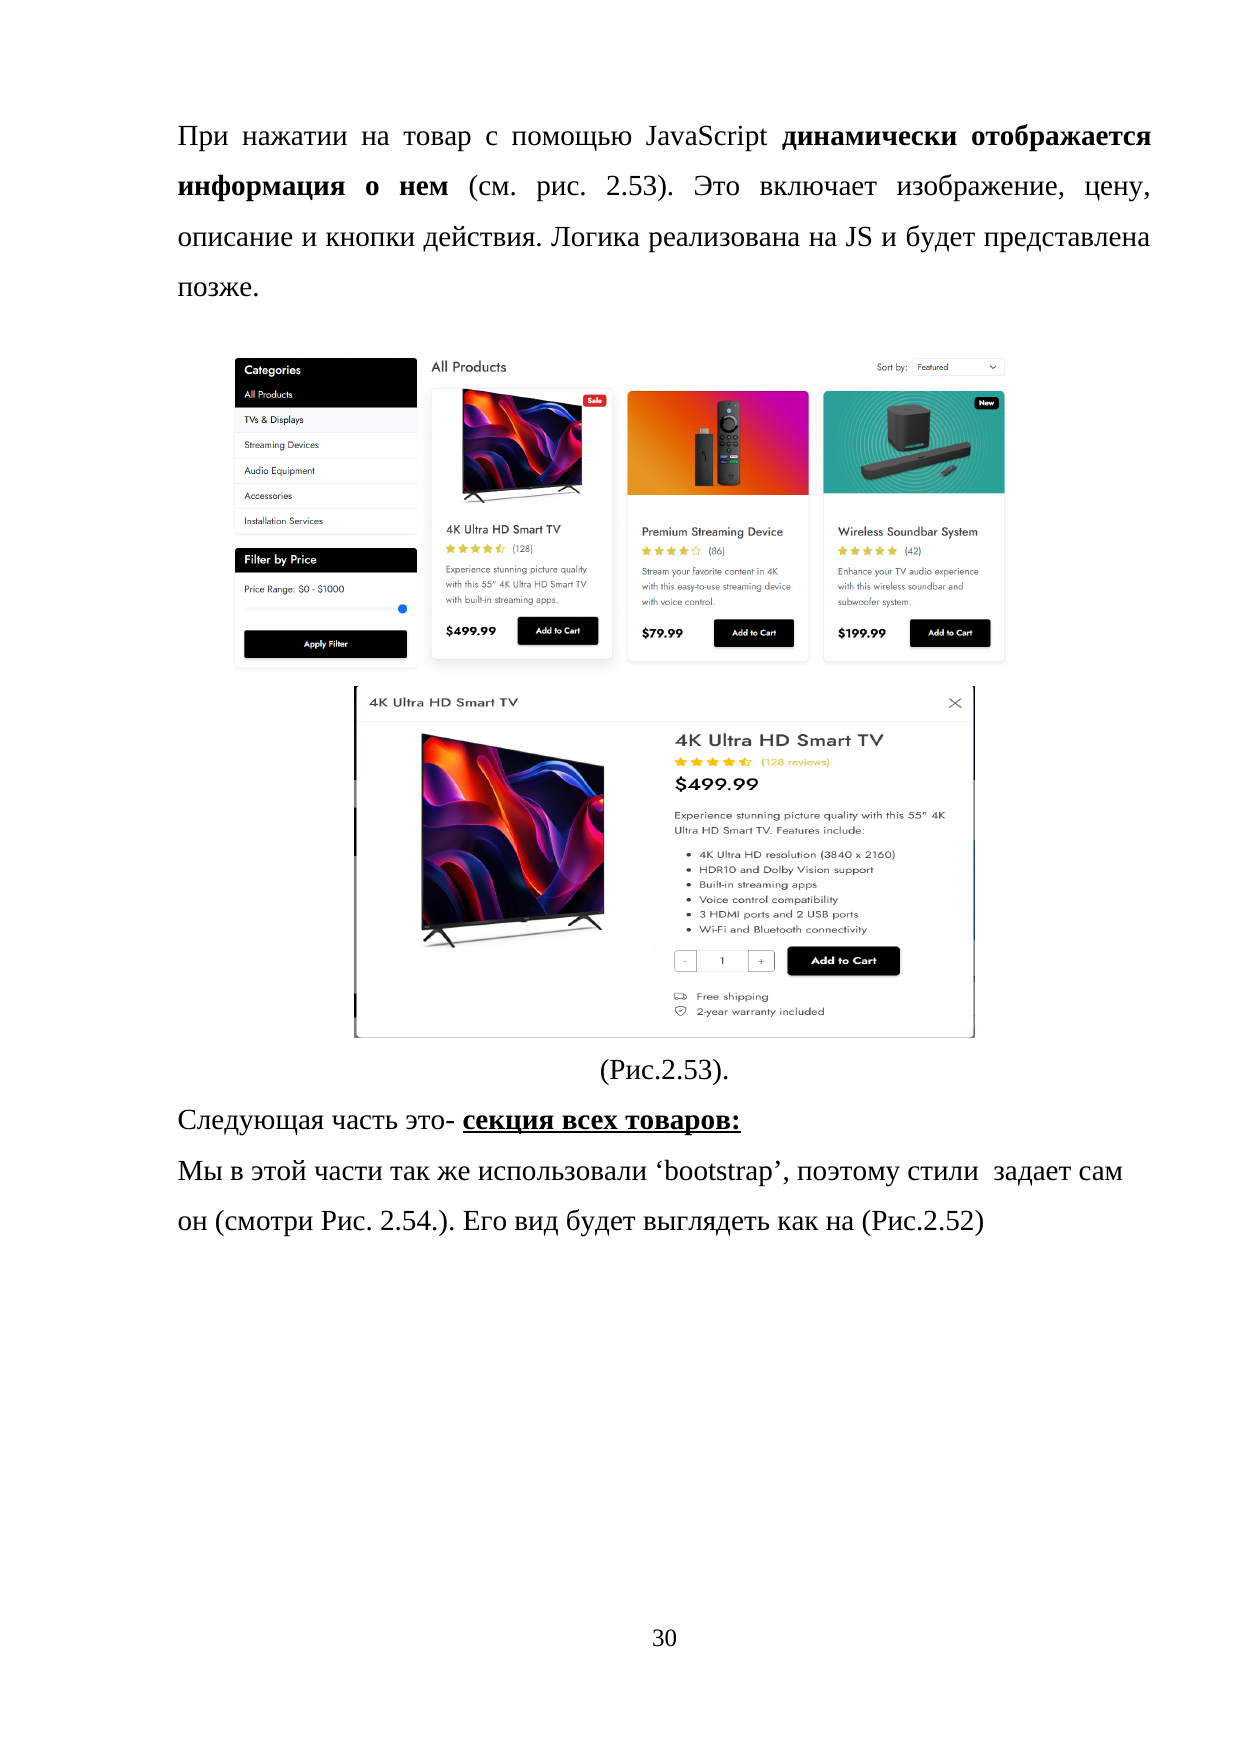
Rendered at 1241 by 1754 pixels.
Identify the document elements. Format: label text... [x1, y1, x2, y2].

picture [230, 352, 1099, 673]
text (Рис.2.53). [177, 1052, 1152, 1086]
picture [354, 686, 975, 1038]
text Следующая часть это- секция всех товаров: [177, 1102, 1152, 1136]
text При нажатии на товар с помощью JavaScript динамически отображается информация о нем (см. рис. 2.53). Это включает изображение, цену, описание и кнопки действия. Логика реализована на JS и будет представлена позже. [177, 118, 1152, 303]
text Мы в этой части так же использовали ‘bootstrap’, поэтому стили задает сам он (смотри Рис. 2.54.). Его вид будет выглядеть как на (Рис.2.52) [177, 1153, 1152, 1237]
